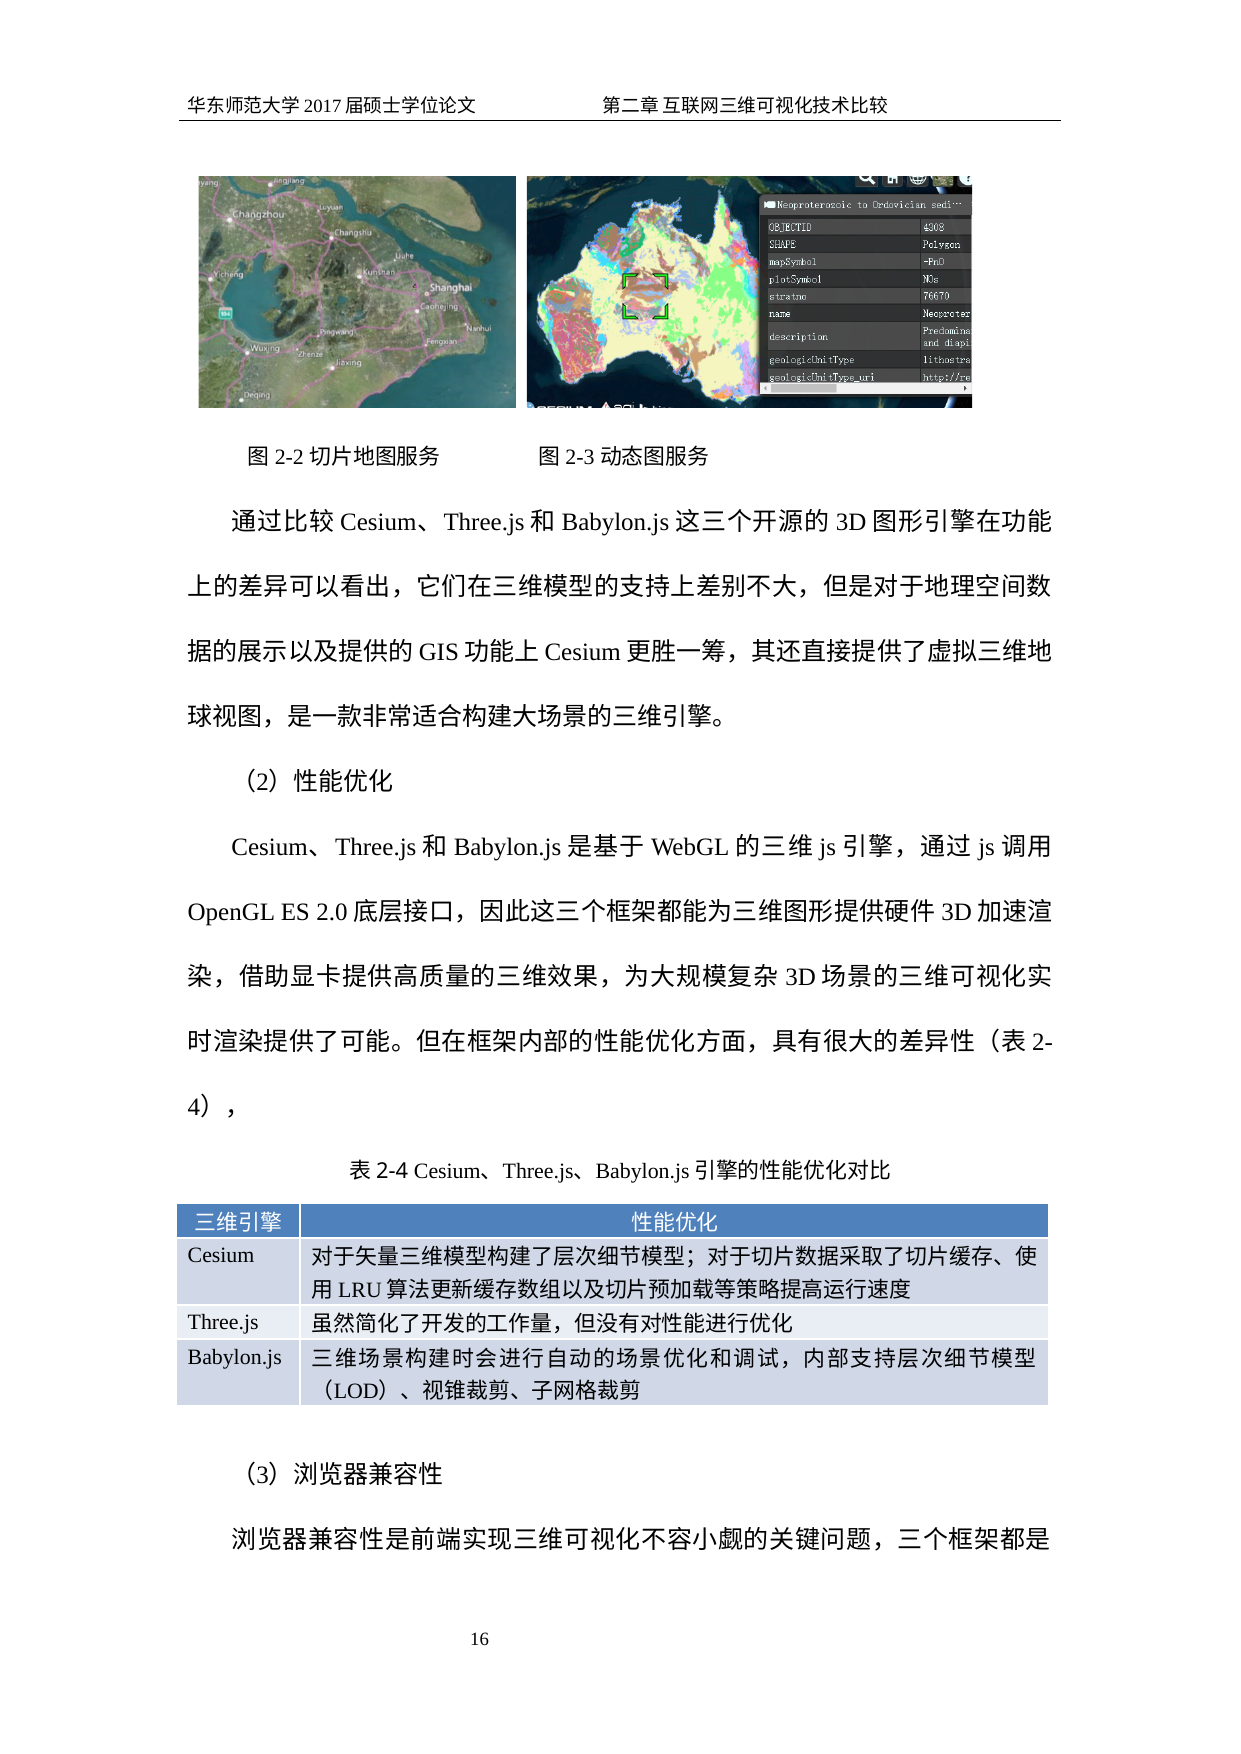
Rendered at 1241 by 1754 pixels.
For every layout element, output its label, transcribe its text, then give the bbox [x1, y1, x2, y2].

table_cell 对于矢量三维模型构建了层次细节模型；对于切片数据采取了切片缓存、使用LRU算法更新缓存数组以及切片预加载等策略提高运行速度 [301, 1239, 1048, 1304]
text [187, 1505, 1053, 1570]
picture [526, 176, 973, 408]
table_header 性能优化 [301, 1204, 1048, 1237]
text 图 2-2 切片地图服务 图 2-3 动态图服务 [187, 438, 1053, 471]
text 表2-4 Cesium、Three.js、Babylon.js引擎的性能优化对比 [187, 1153, 1053, 1186]
table_cell Babylon.js [177, 1340, 299, 1405]
text Cesium、Three.js和Babylon.js是基于WebGL的三维js引擎，通过js调用OpenGL ES 2.0底层接口，因此这三个框架都能为三维图形提供硬件3D加速渲染，借助显卡提供高质量的三维效果，为大规模复杂3D场景的三维可视化实时渲染提供了可能。但在框架内部的性能优化方面，具有很大的差异性（表2-4）， [187, 812, 1053, 1137]
table_header 三维引擎 [177, 1204, 299, 1237]
text 通过比较Cesium、Three.js和Babylon.js这三个开源的3D图形引擎在功能上的差异可以看出，它们在三维模型的支持上差别不大，但是对于地理空间数据的展示以及提供的GIS功能上Cesium更胜一筹，其还直接提供了虚拟三维地球视图，是一款非常适合构建大场景的三维引擎。 [187, 487, 1053, 747]
table_cell 虽然简化了开发的工作量，但没有对性能进行优化 [301, 1306, 1048, 1338]
table_cell 三维场景构建时会进行自动的场景优化和调试，内部支持层次细节模型（LOD）、视锥裁剪、子网格裁剪 [301, 1340, 1048, 1405]
picture [198, 176, 516, 408]
text （3）浏览器兼容性 [187, 1440, 1053, 1505]
text （2）性能优化 [187, 747, 1053, 812]
table_cell Cesium [177, 1239, 299, 1304]
table_cell Three.js [177, 1306, 299, 1338]
